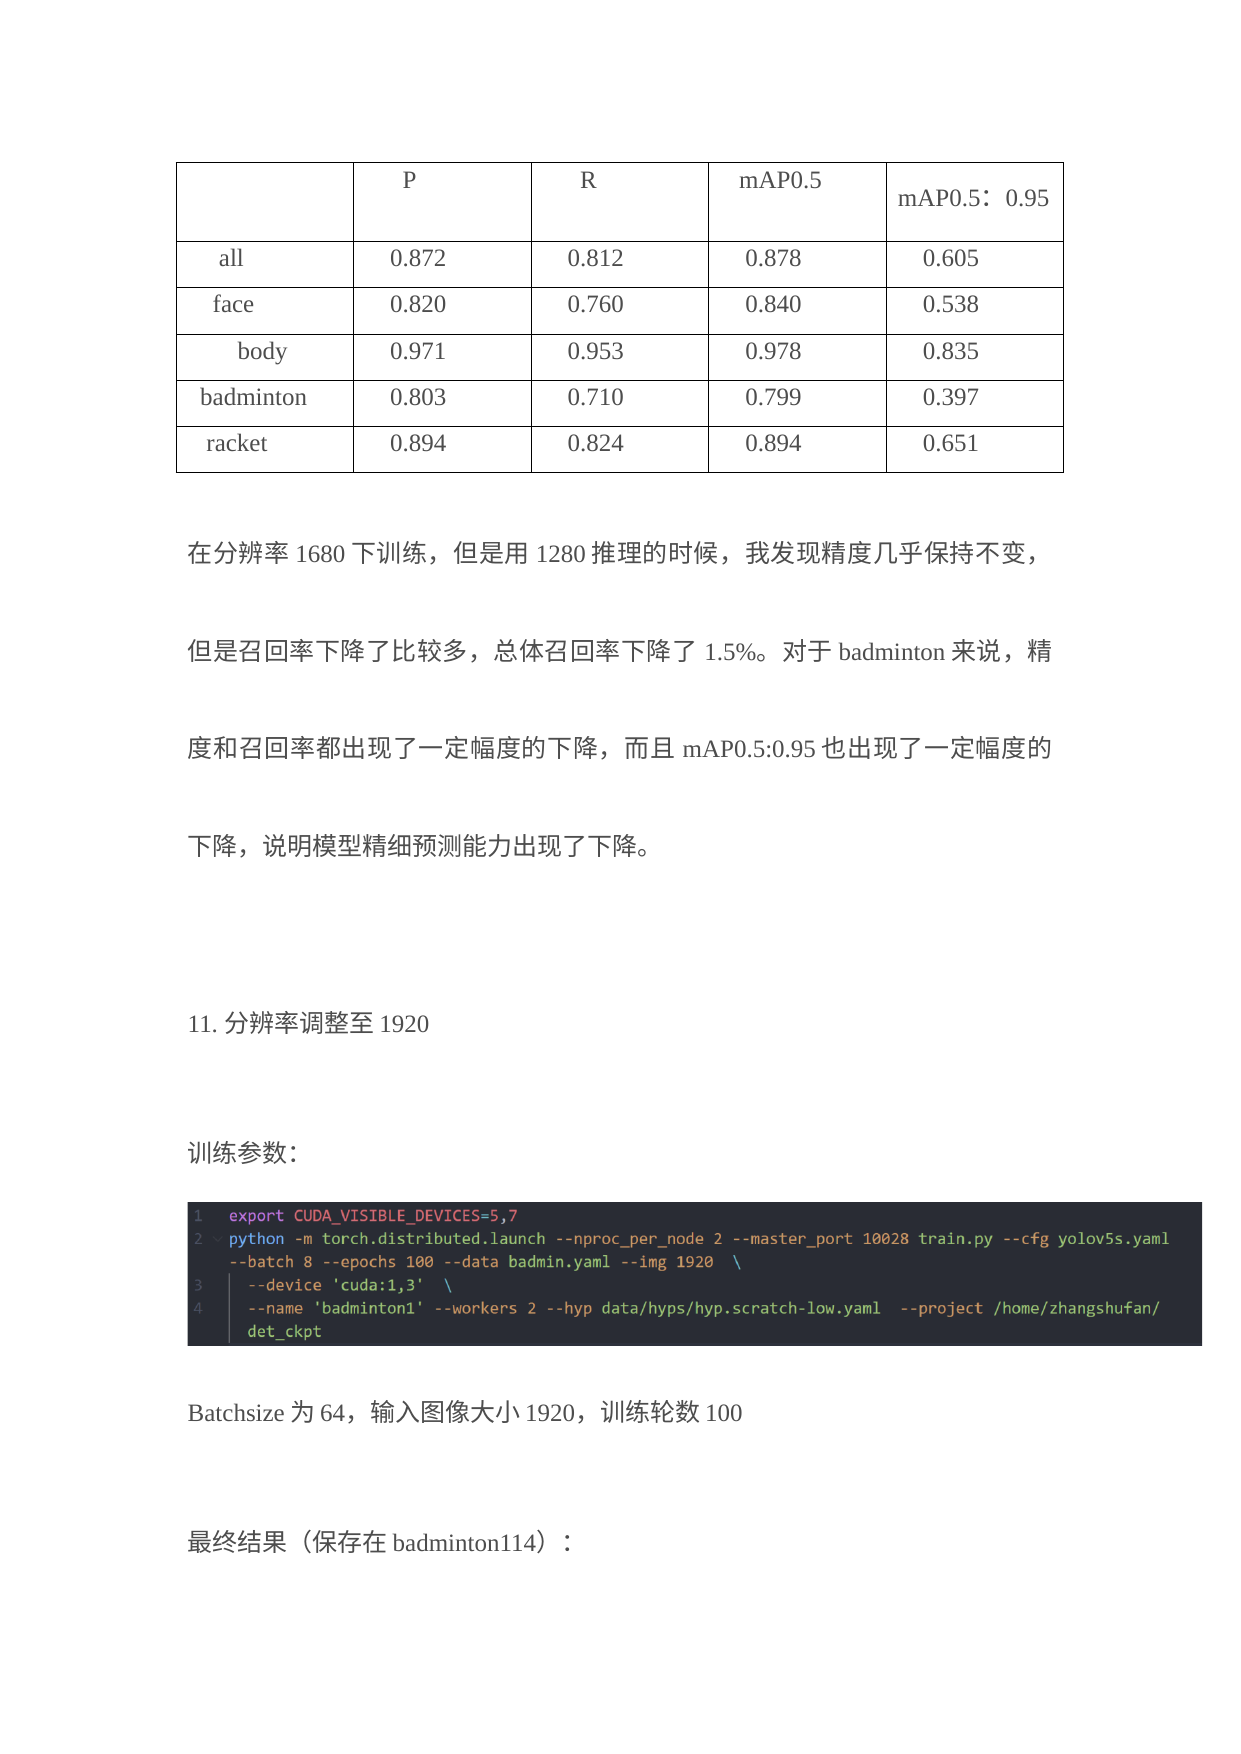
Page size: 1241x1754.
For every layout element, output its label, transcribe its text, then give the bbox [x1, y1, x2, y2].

table_header mAP0.5 [709, 163, 886, 241]
table_cell 0.812 [532, 242, 708, 287]
table_cell 0.710 [532, 381, 708, 426]
text Batchsize为64，输入图像大小1920，训练轮数100 [187, 1378, 1053, 1443]
table_cell 0.651 [887, 427, 1063, 472]
table_cell racket [177, 427, 353, 472]
table_cell 0.605 [887, 242, 1063, 287]
table_cell 0.872 [354, 242, 531, 287]
table_header [177, 163, 353, 241]
table_cell 0.799 [709, 381, 886, 426]
table_cell 0.840 [709, 288, 886, 333]
picture [187, 1202, 1203, 1346]
table_cell 0.760 [532, 288, 708, 333]
table_cell 0.894 [354, 427, 531, 472]
table_cell 0.894 [709, 427, 886, 472]
table_cell face [177, 288, 353, 333]
table_cell 0.835 [887, 335, 1063, 379]
table_cell body [177, 335, 353, 379]
list 最终结果（保存在badminton114）： [187, 1508, 1053, 1573]
table_header mAP0.5：0.95 [887, 163, 1063, 241]
table_cell 0.978 [709, 335, 886, 379]
table_cell 0.397 [887, 381, 1063, 426]
list 分辨率调整至1920 [187, 989, 1053, 1054]
table_cell 0.820 [354, 288, 531, 333]
list 在分辨率1680下训练，但是用1280推理的时候，我发现精度几乎保持不变，但是召回率下降了比较多，总体召回率下降了1.5%。对于badminton来说，精度和召回率都出现了一定幅度的下降，而且mAP0.5:0.95也出现了一定幅度的下降，说明模型精细预测能力出现了下降。 [187, 519, 1053, 877]
table_header P [354, 163, 531, 241]
table_cell 0.824 [532, 427, 708, 472]
table_cell all [177, 242, 353, 287]
table_cell 0.538 [887, 288, 1063, 333]
table_cell 0.953 [532, 335, 708, 379]
table_cell 0.878 [709, 242, 886, 287]
table_cell badminton [177, 381, 353, 426]
table_cell 0.971 [354, 335, 531, 379]
table_header R [532, 163, 708, 241]
list 训练参数： [187, 1119, 1053, 1184]
table_cell 0.803 [354, 381, 531, 426]
